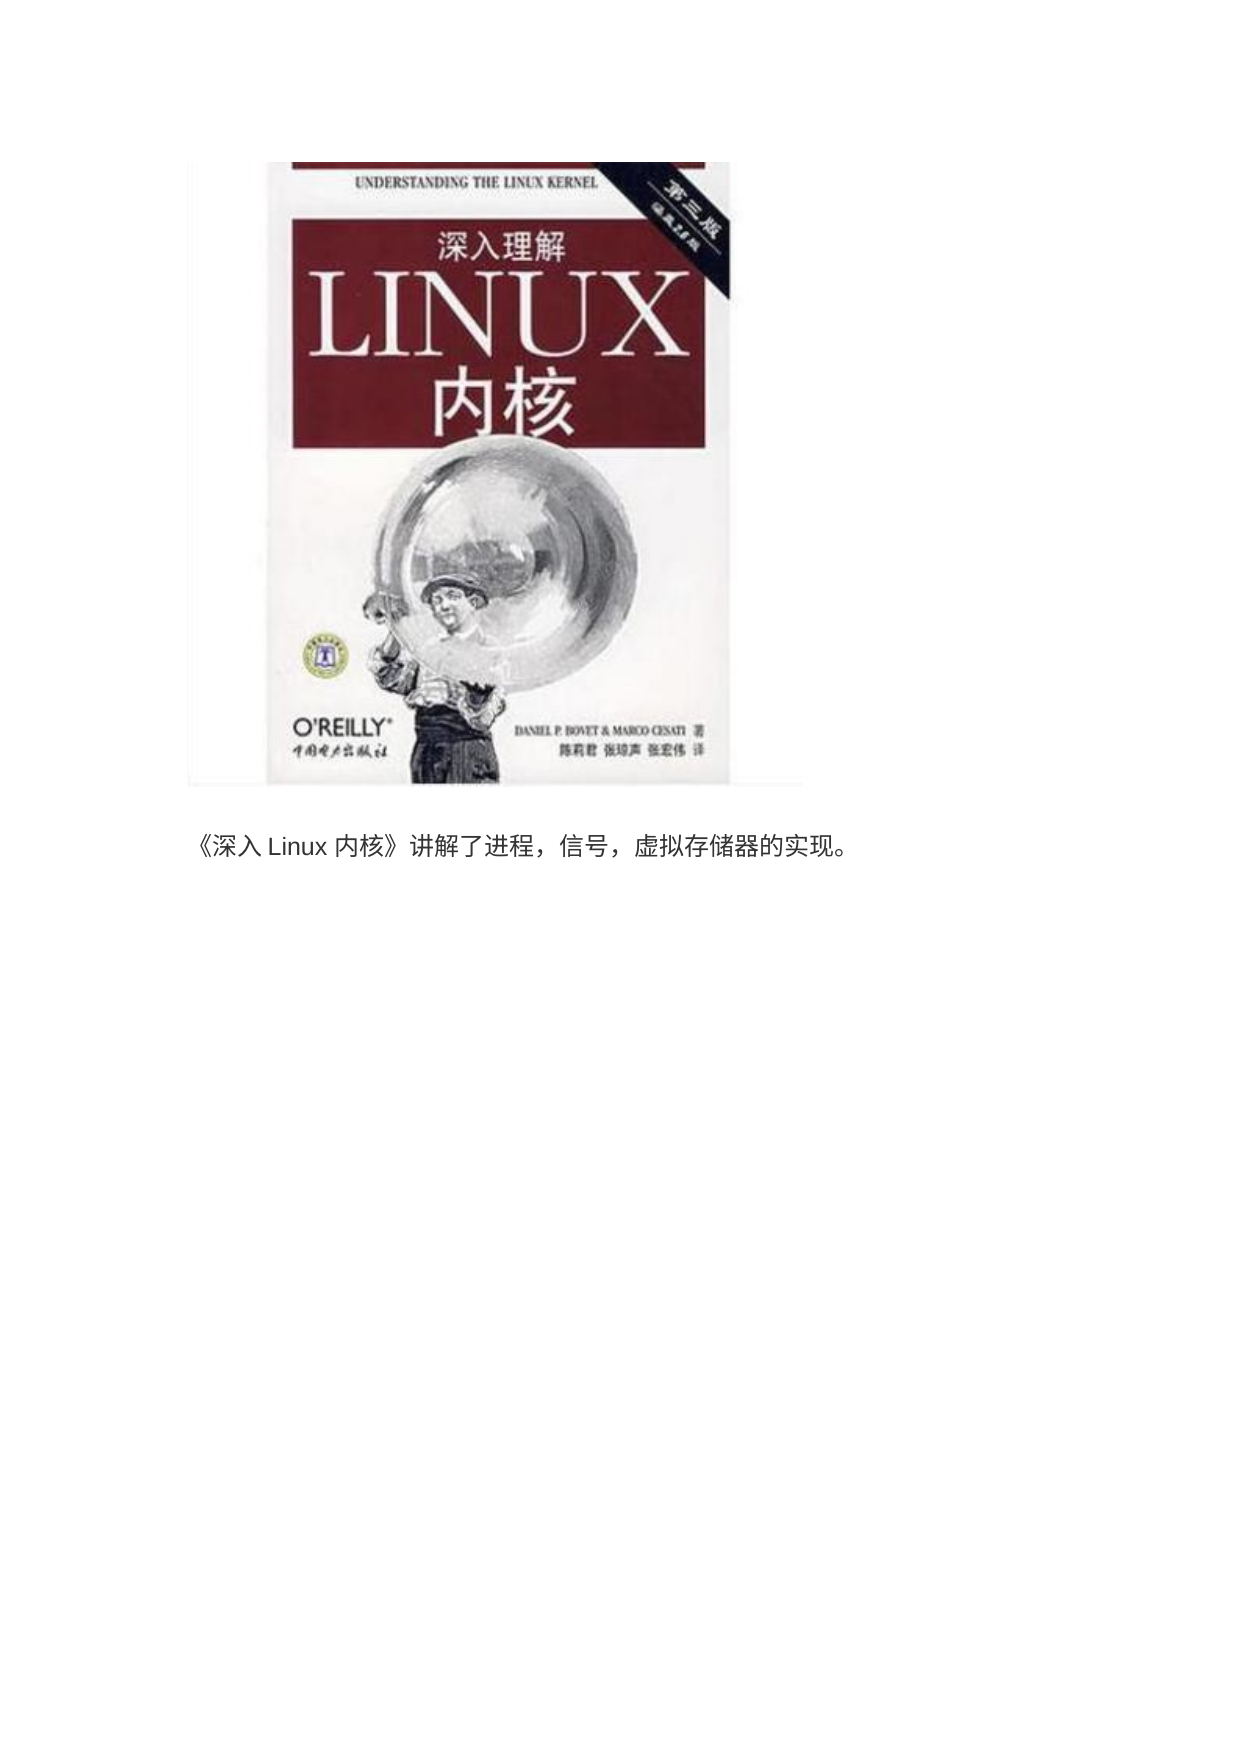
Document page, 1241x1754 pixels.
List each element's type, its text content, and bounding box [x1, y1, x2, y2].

picture [187, 162, 803, 787]
text 《深入Linux 内核》讲解了进程，信号，虚拟存储器的实现。 [187, 812, 1053, 877]
